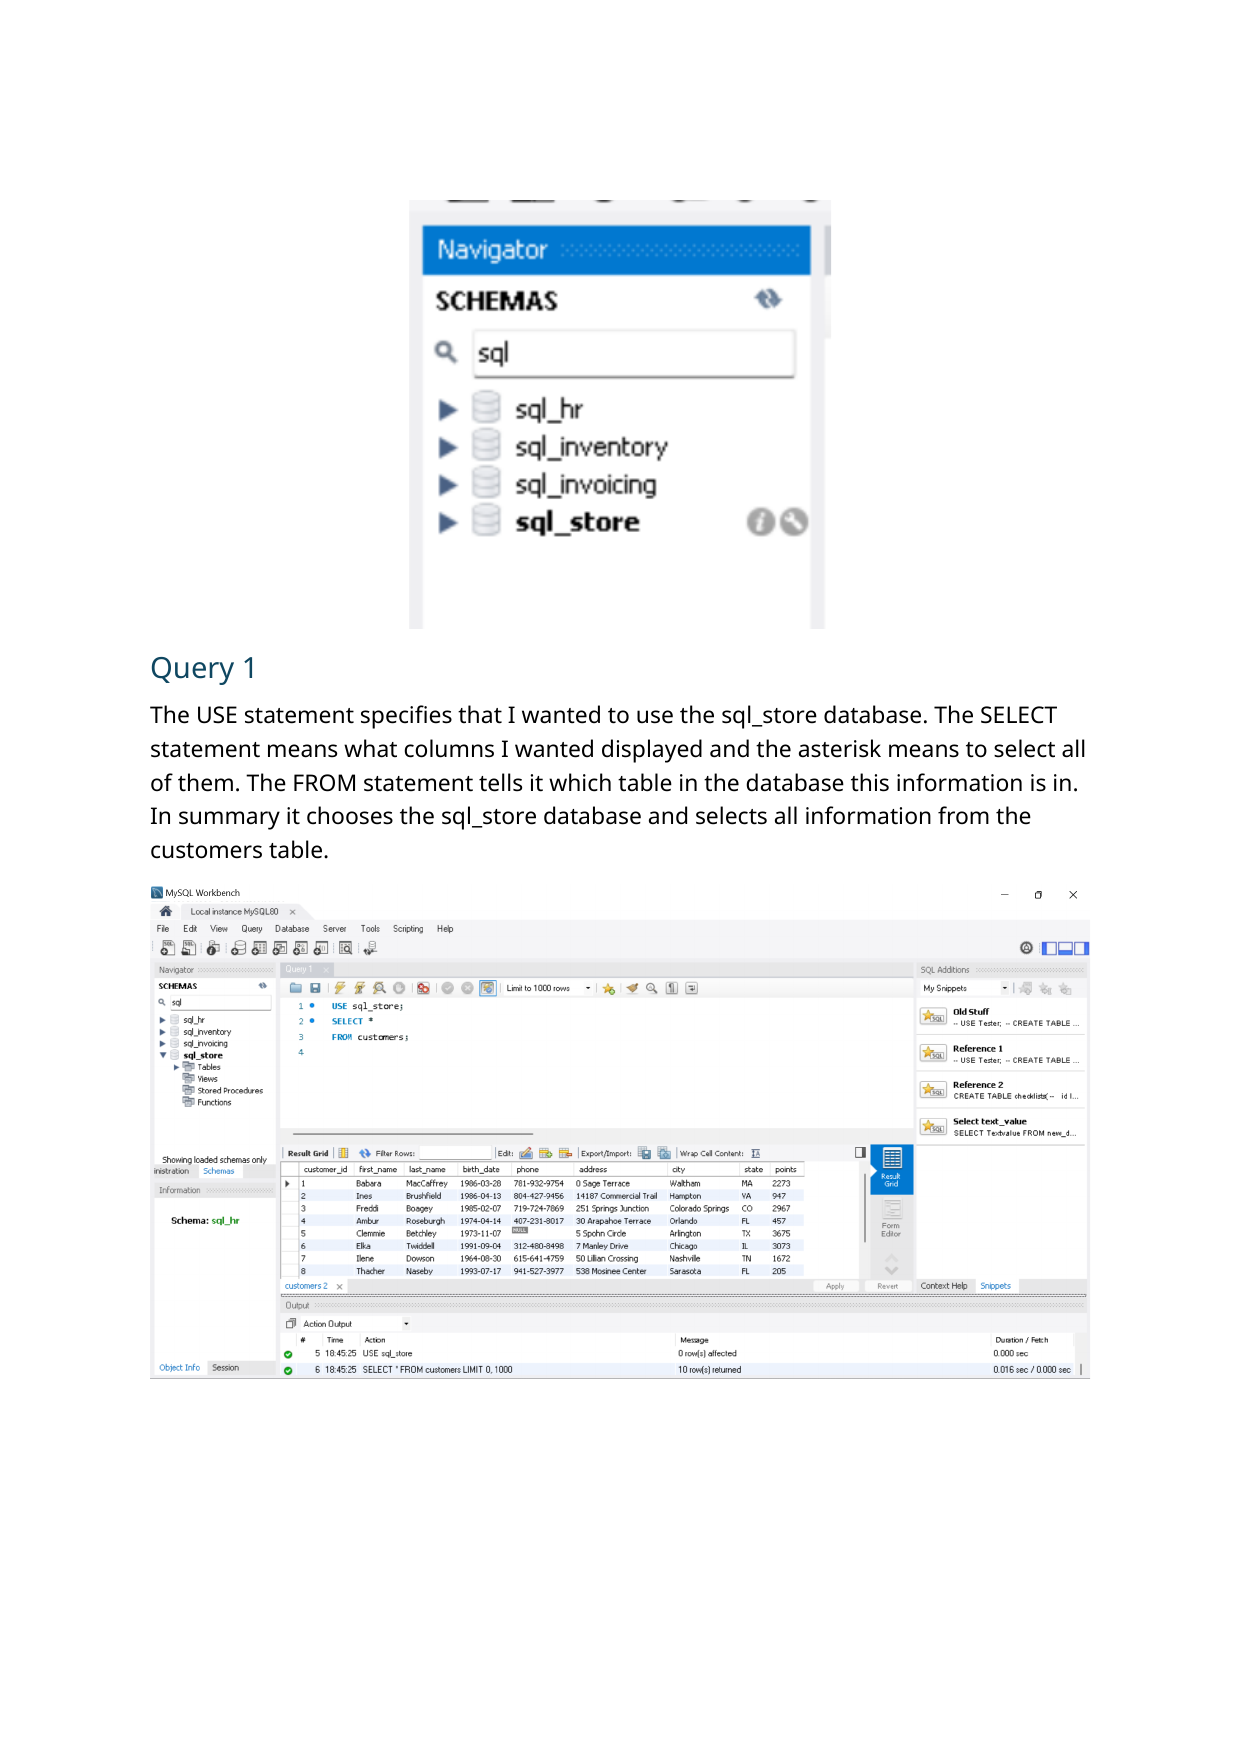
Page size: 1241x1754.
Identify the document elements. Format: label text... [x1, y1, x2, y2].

picture [409, 200, 832, 629]
subtitle Query 1 [150, 648, 1090, 687]
text The USE statement specifies that I wanted to use the sql_store database. The SELECT statement means what columns I wanted displayed and the asterisk means to select all of them. The FROM statement tells it which table in the database this information is in. In summary it chooses the sql_store database and selects all information from the customers table. [150, 699, 1090, 865]
picture [150, 884, 1091, 1379]
